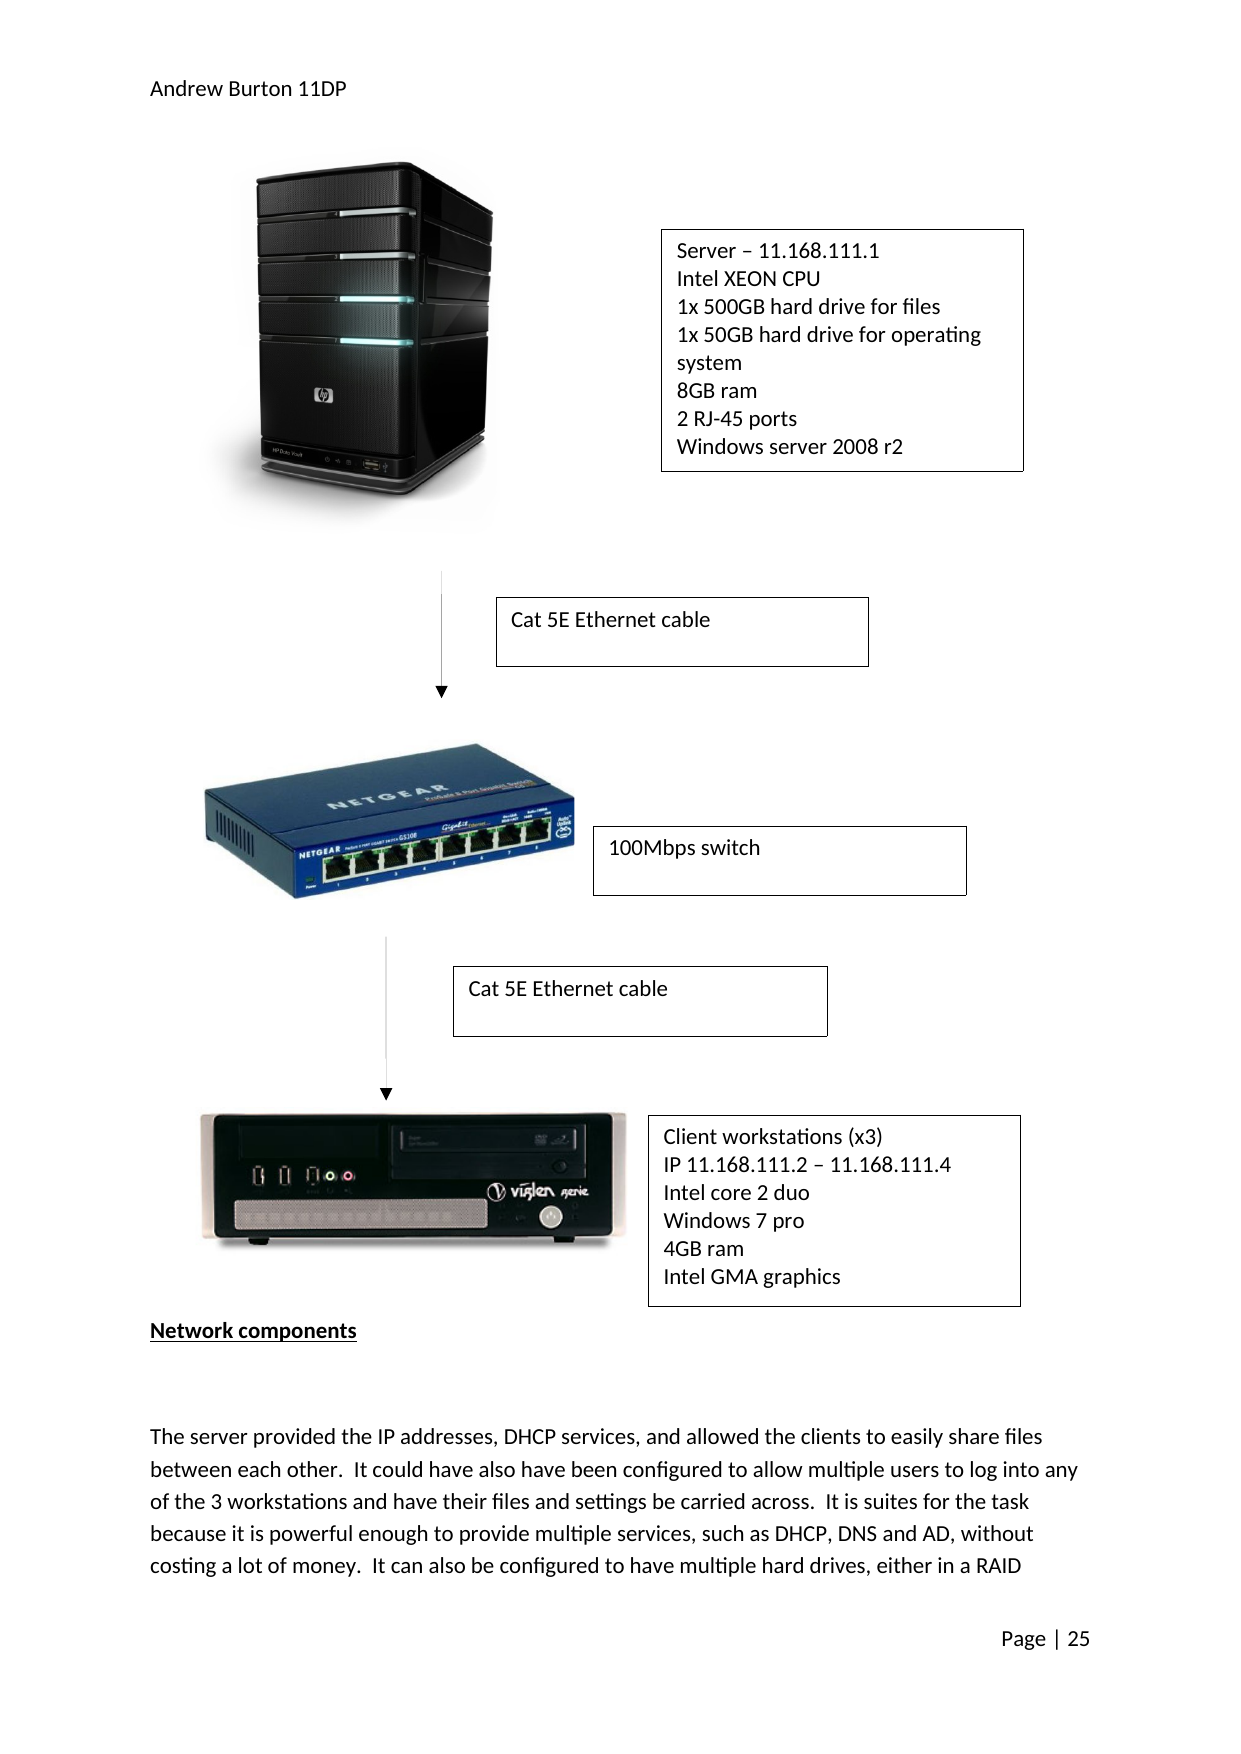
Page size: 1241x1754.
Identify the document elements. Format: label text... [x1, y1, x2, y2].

text Network components [150, 1316, 1090, 1344]
picture [197, 124, 513, 537]
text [150, 1422, 1090, 1579]
picture [186, 1107, 636, 1263]
picture [202, 739, 574, 902]
